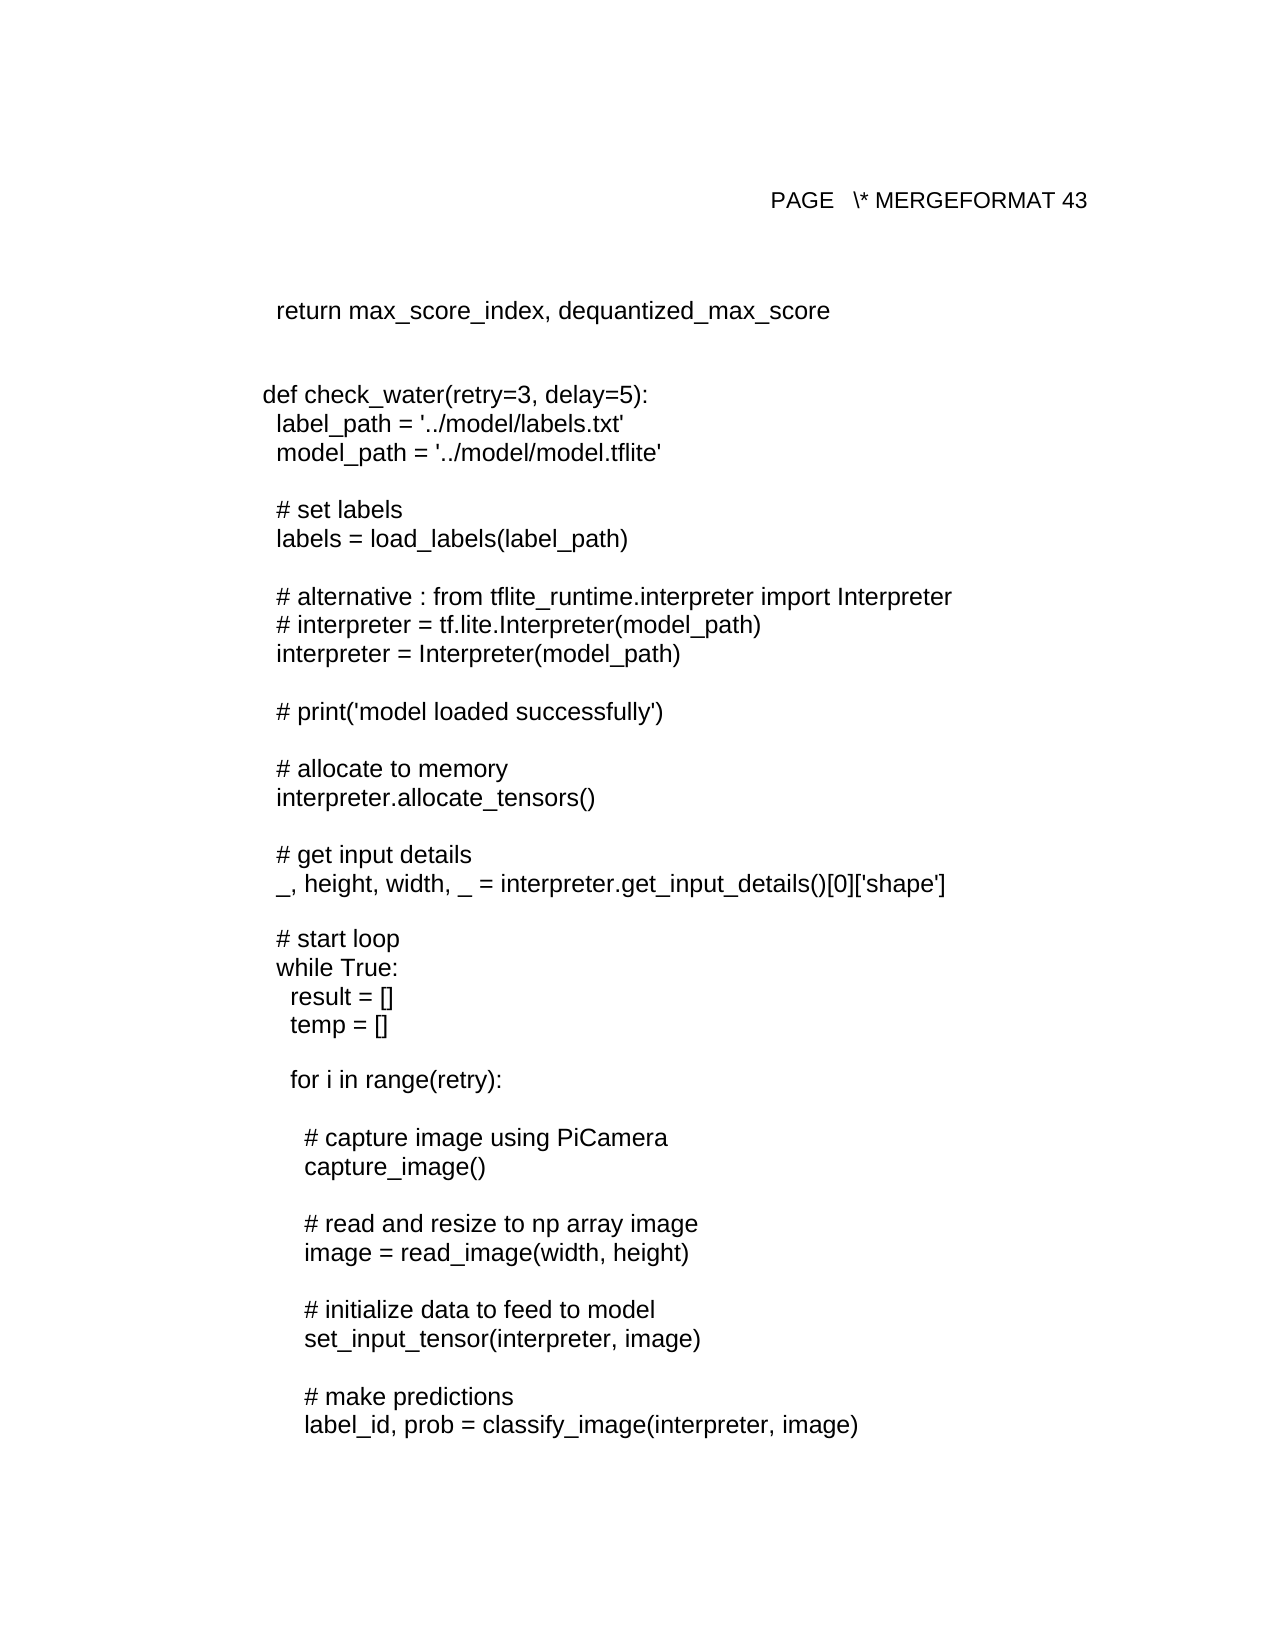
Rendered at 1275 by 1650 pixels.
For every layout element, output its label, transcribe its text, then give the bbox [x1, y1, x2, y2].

text # start loop [262, 924, 1087, 953]
text # get input details [262, 840, 1087, 869]
text image = read_image(width, height) [262, 1238, 1087, 1267]
text for i in range(retry): [262, 1065, 1087, 1094]
text _, height, width, _ = interpreter.get_input_details()[0]['shape'] [262, 869, 1087, 898]
text model_path = '../model/model.tflite' [262, 438, 1087, 466]
text # allocate to memory [262, 754, 1087, 783]
text while True: [262, 953, 1087, 982]
text interpreter.allocate_tensors() [262, 783, 1087, 811]
text temp = [] [262, 1010, 1087, 1039]
text # set labels [262, 495, 1087, 524]
text # capture image using PiCamera [262, 1123, 1087, 1152]
text result = [] [262, 982, 1087, 1010]
text # read and resize to np array image [262, 1209, 1087, 1238]
text # interpreter = tf.lite.Interpreter(model_path) [262, 610, 1087, 639]
text return max_score_index, dequantized_max_score [262, 296, 1087, 325]
text interpreter = Interpreter(model_path) [262, 639, 1087, 668]
text # make predictions [262, 1382, 1087, 1410]
text label_path = '../model/labels.txt' [262, 409, 1087, 438]
text # initialize data to feed to model [262, 1295, 1087, 1324]
text set_input_tensor(interpreter, image) [262, 1324, 1087, 1353]
text capture_image() [262, 1152, 1087, 1180]
text # alternative : from tflite_runtime.interpreter import Interpreter [262, 581, 1087, 610]
text label_id, prob = classify_image(interpreter, image) [262, 1410, 1087, 1439]
text def check_water(retry=3, delay=5): [262, 380, 1087, 409]
text labels = load_labels(label_path) [262, 524, 1087, 553]
text # print('model loaded successfully') [262, 696, 1087, 725]
